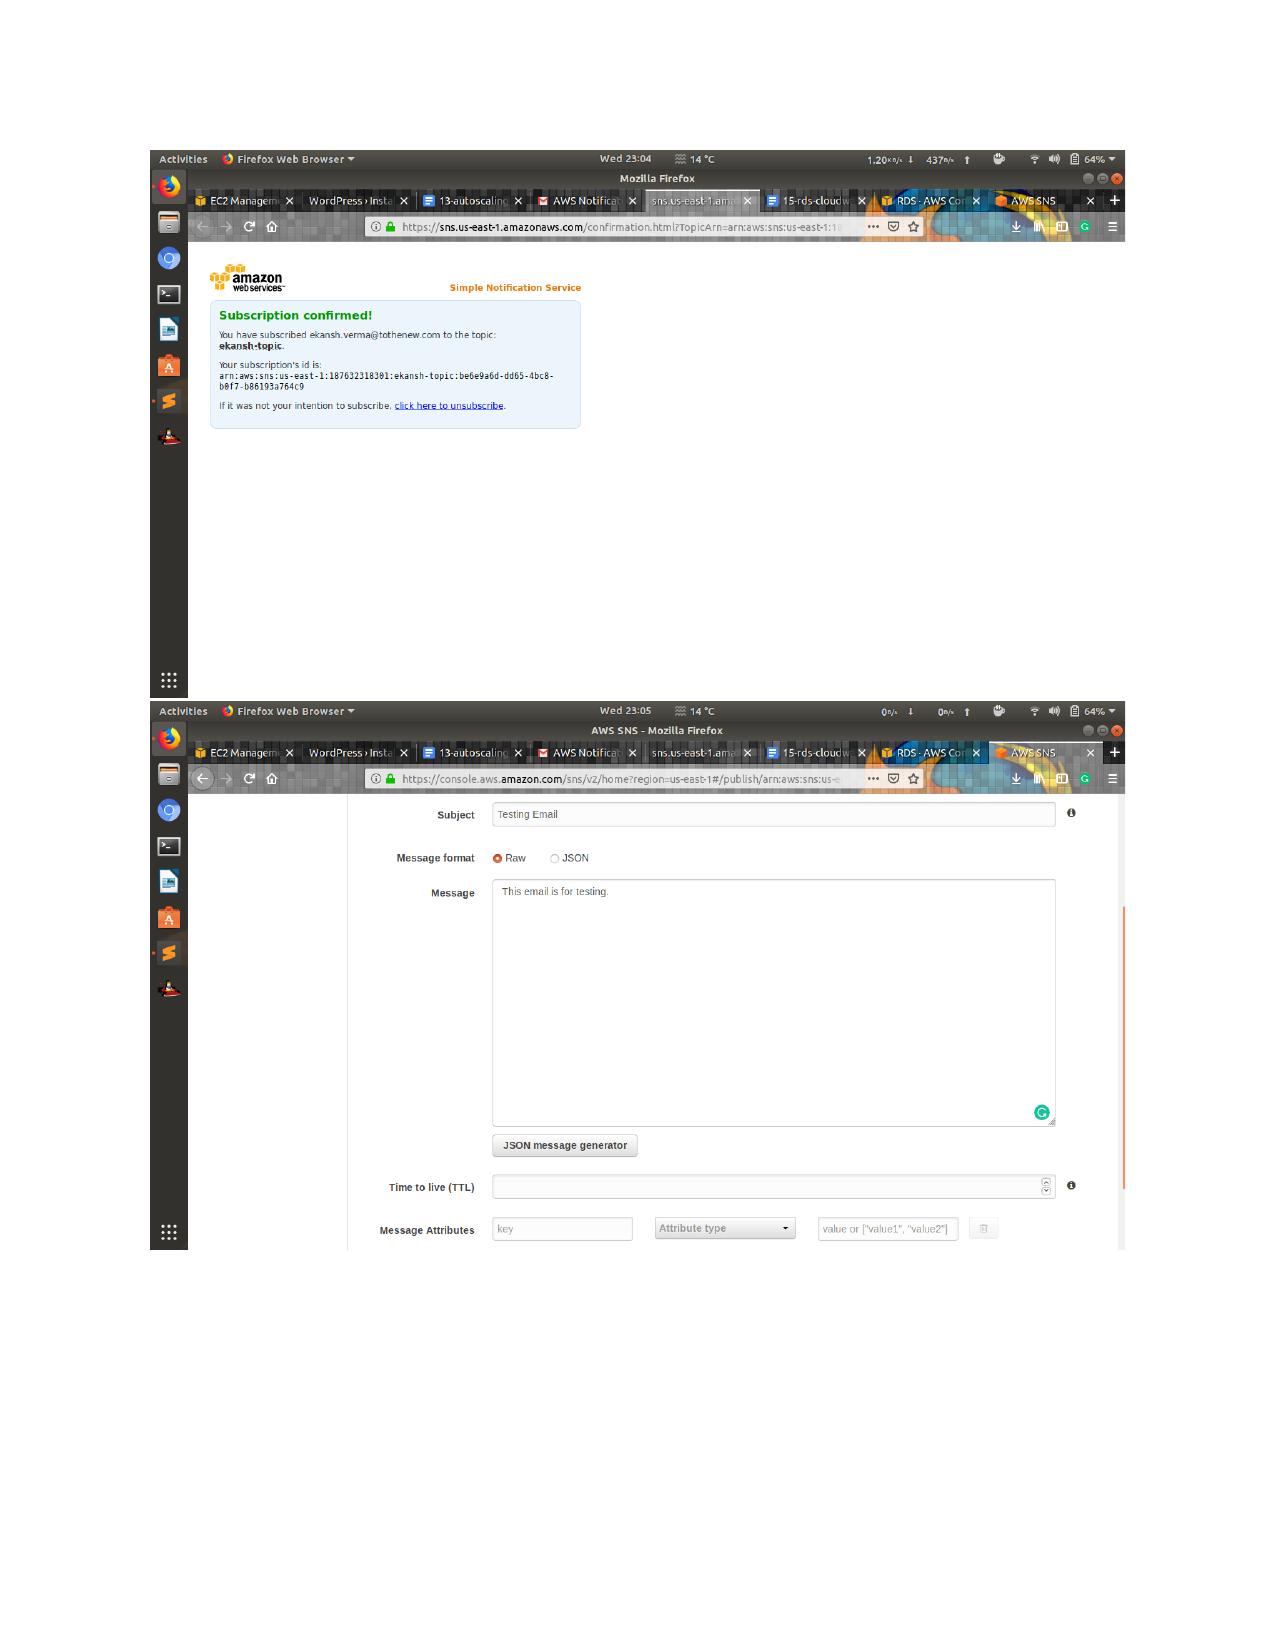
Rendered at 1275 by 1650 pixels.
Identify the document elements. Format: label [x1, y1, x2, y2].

picture [150, 150, 1125, 698]
picture [150, 701, 1125, 1250]
